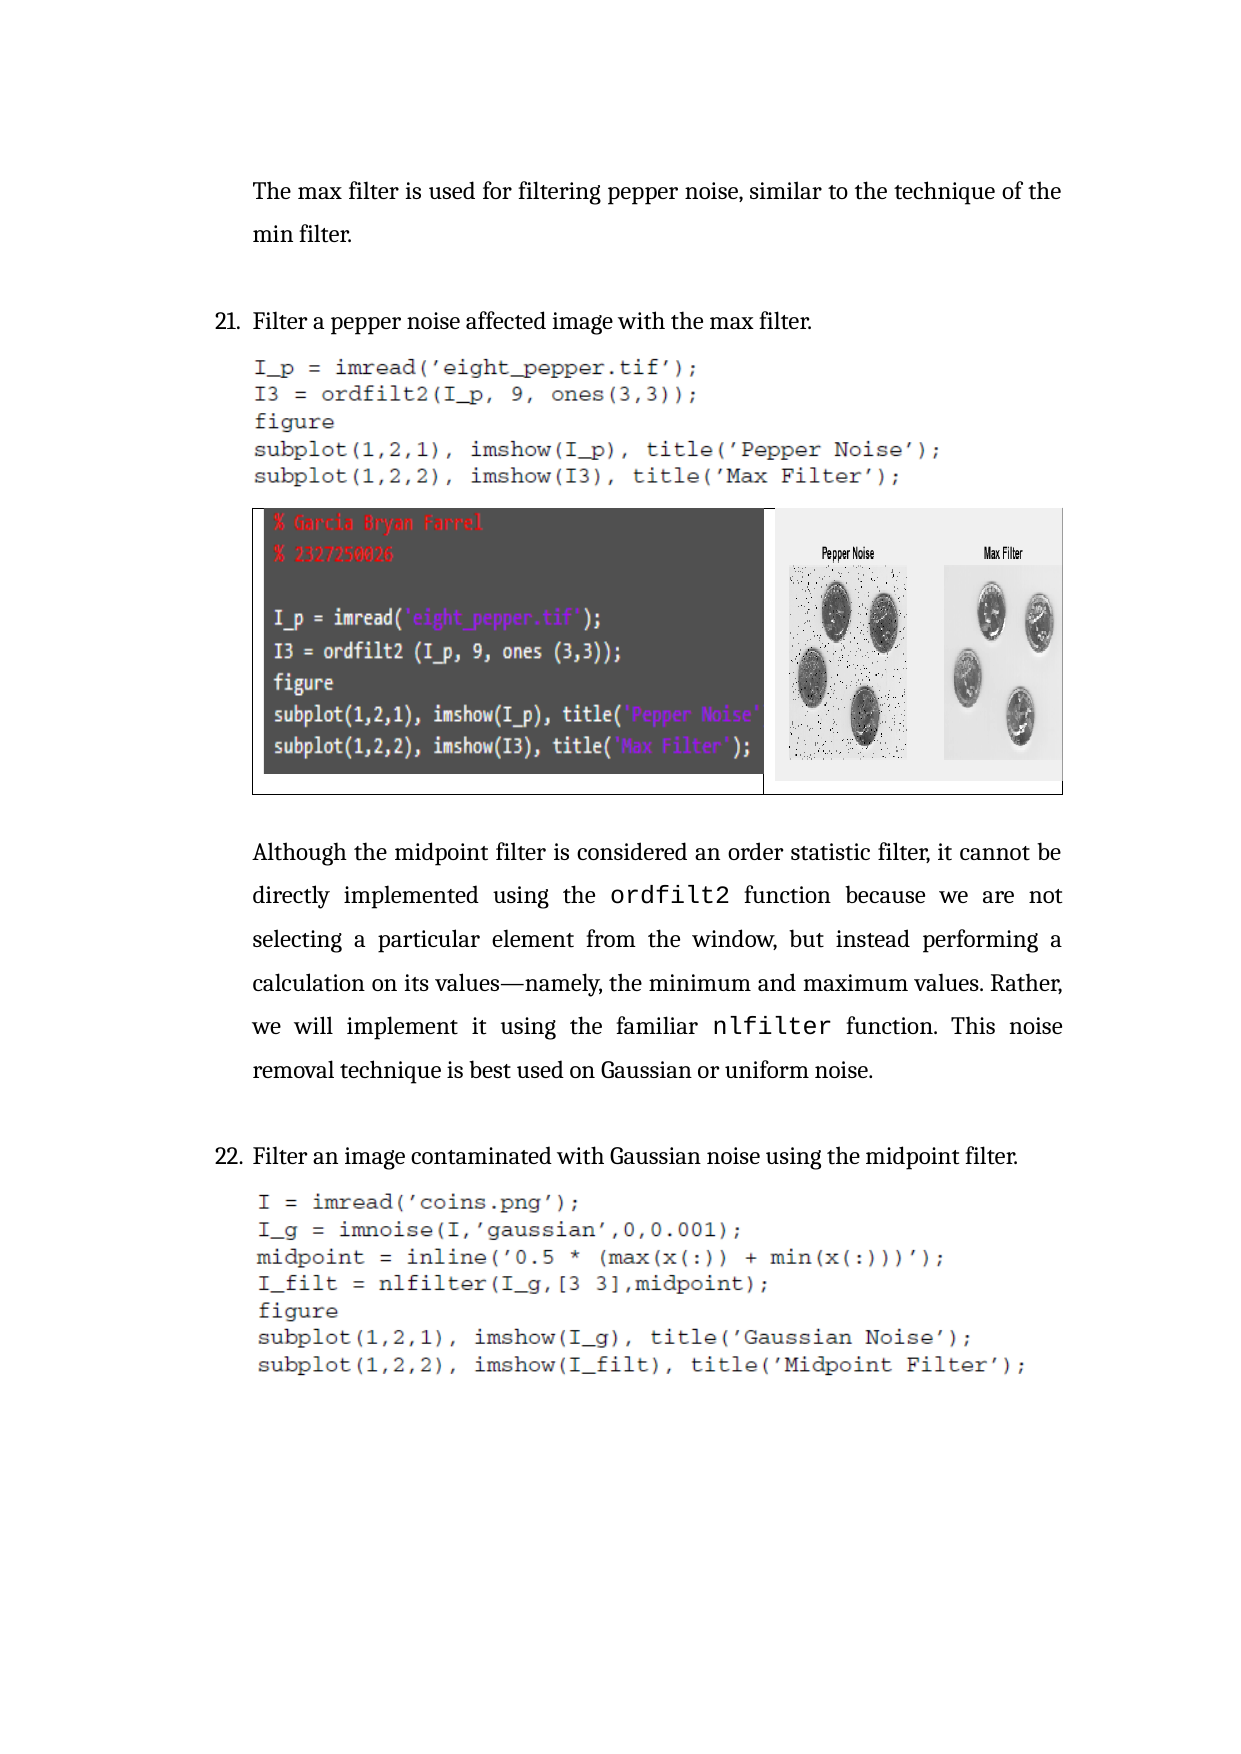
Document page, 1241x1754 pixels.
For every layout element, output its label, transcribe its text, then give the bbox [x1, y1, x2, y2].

list Filter a pepper noise affected image with the max filter. [215, 307, 1063, 335]
picture [263, 508, 764, 774]
list Filter an image contaminated with Gaussian noise using the midpoint filter. [215, 1142, 1063, 1171]
picture [252, 349, 1018, 494]
list The max filter is used for filtering pepper noise, similar to the technique of the min filter. [252, 177, 1063, 249]
picture [252, 1185, 1037, 1379]
table_header [253, 509, 763, 794]
list Although the midpoint filter is considered an order statistic filter, it cannot be directly implemented using the ordfilt2 function because we are not selecting a particular element from the window, but instead performing a calculation on its values—namely, the minimum and maximum values. Rather, we will implement it using the familiar nlfilter function. This noise removal technique is best used on Gaussian or uniform noise. [252, 838, 1063, 1085]
table_header [764, 509, 1062, 794]
picture [775, 508, 1063, 781]
